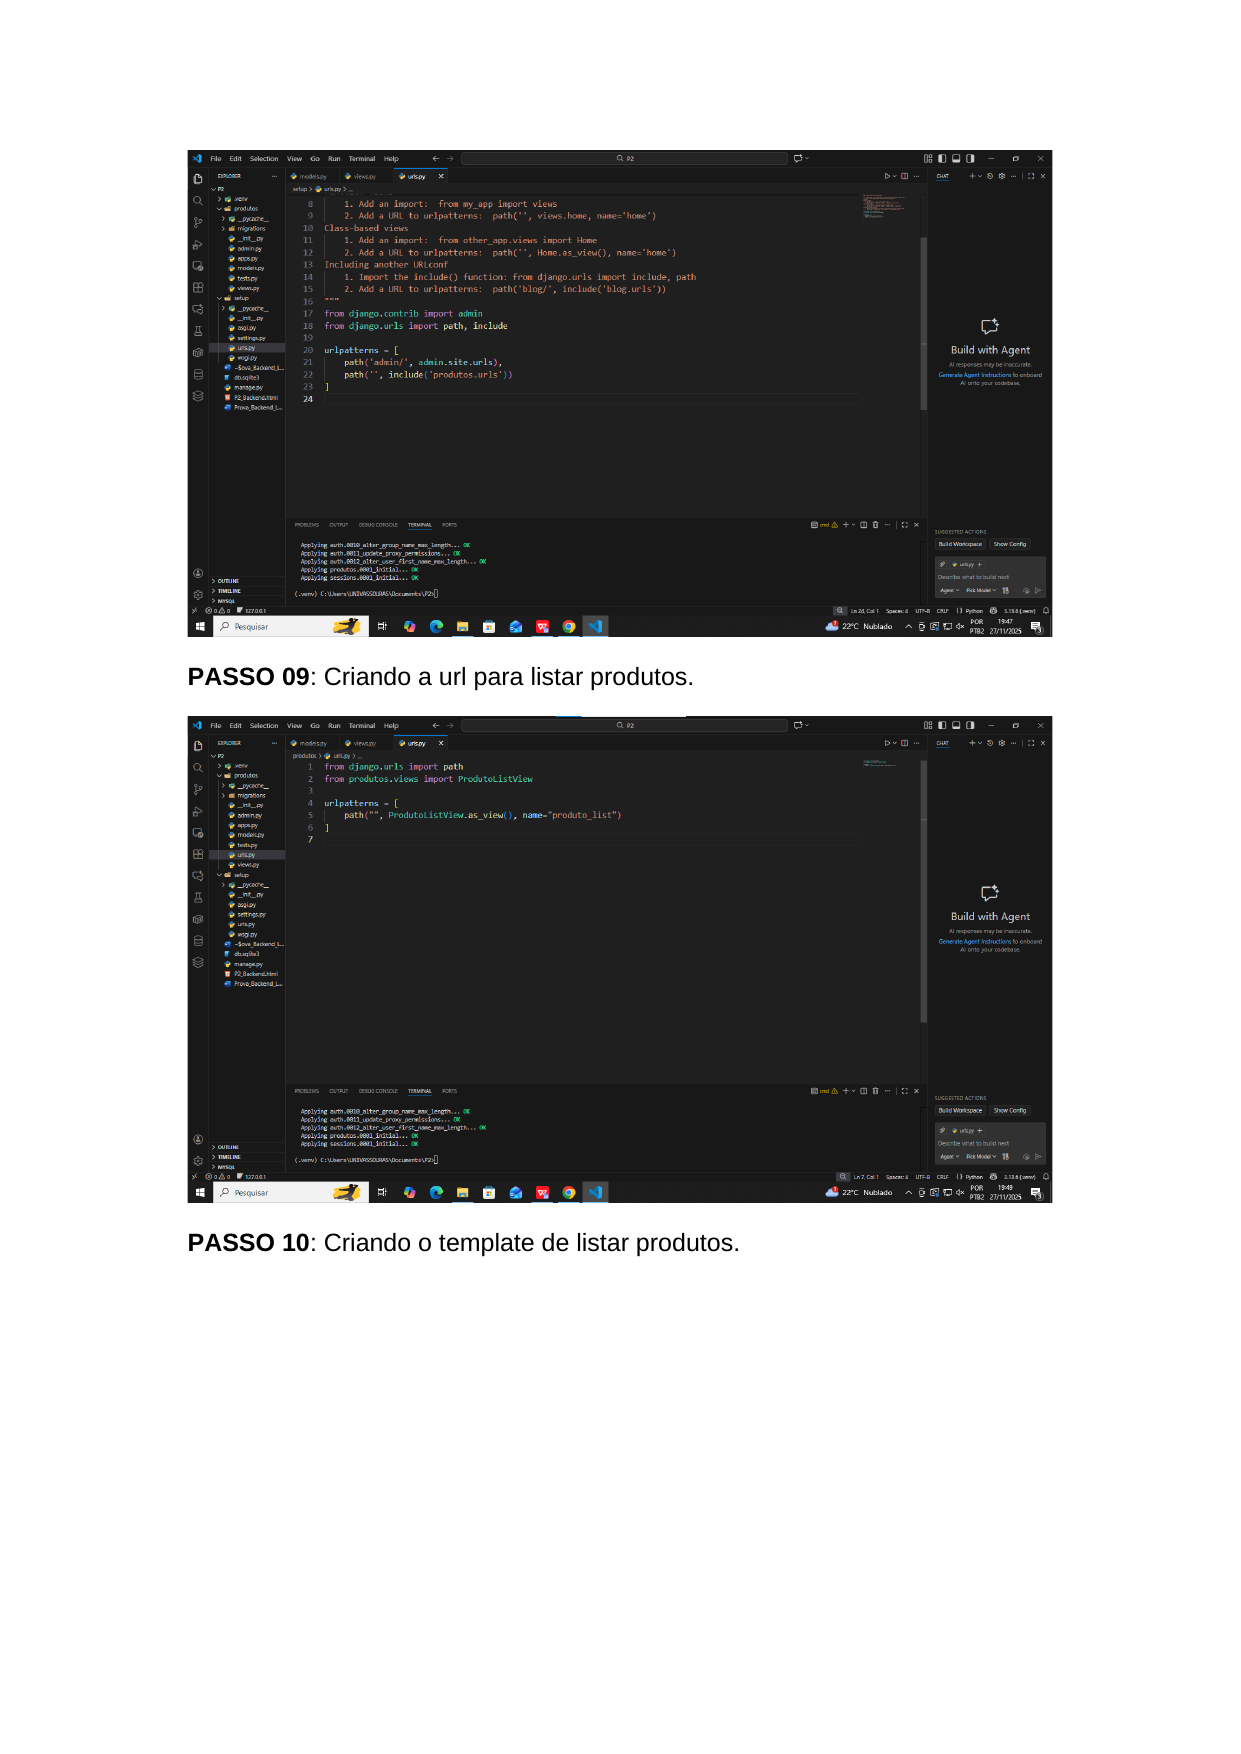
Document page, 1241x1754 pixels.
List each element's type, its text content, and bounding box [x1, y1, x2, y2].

text PASSO 09: Criando a url para listar produtos. [187, 662, 1053, 691]
picture [187, 716, 1053, 1203]
text PASSO 10: Criando o template de listar produtos. [187, 1228, 1053, 1257]
picture [187, 150, 1053, 637]
